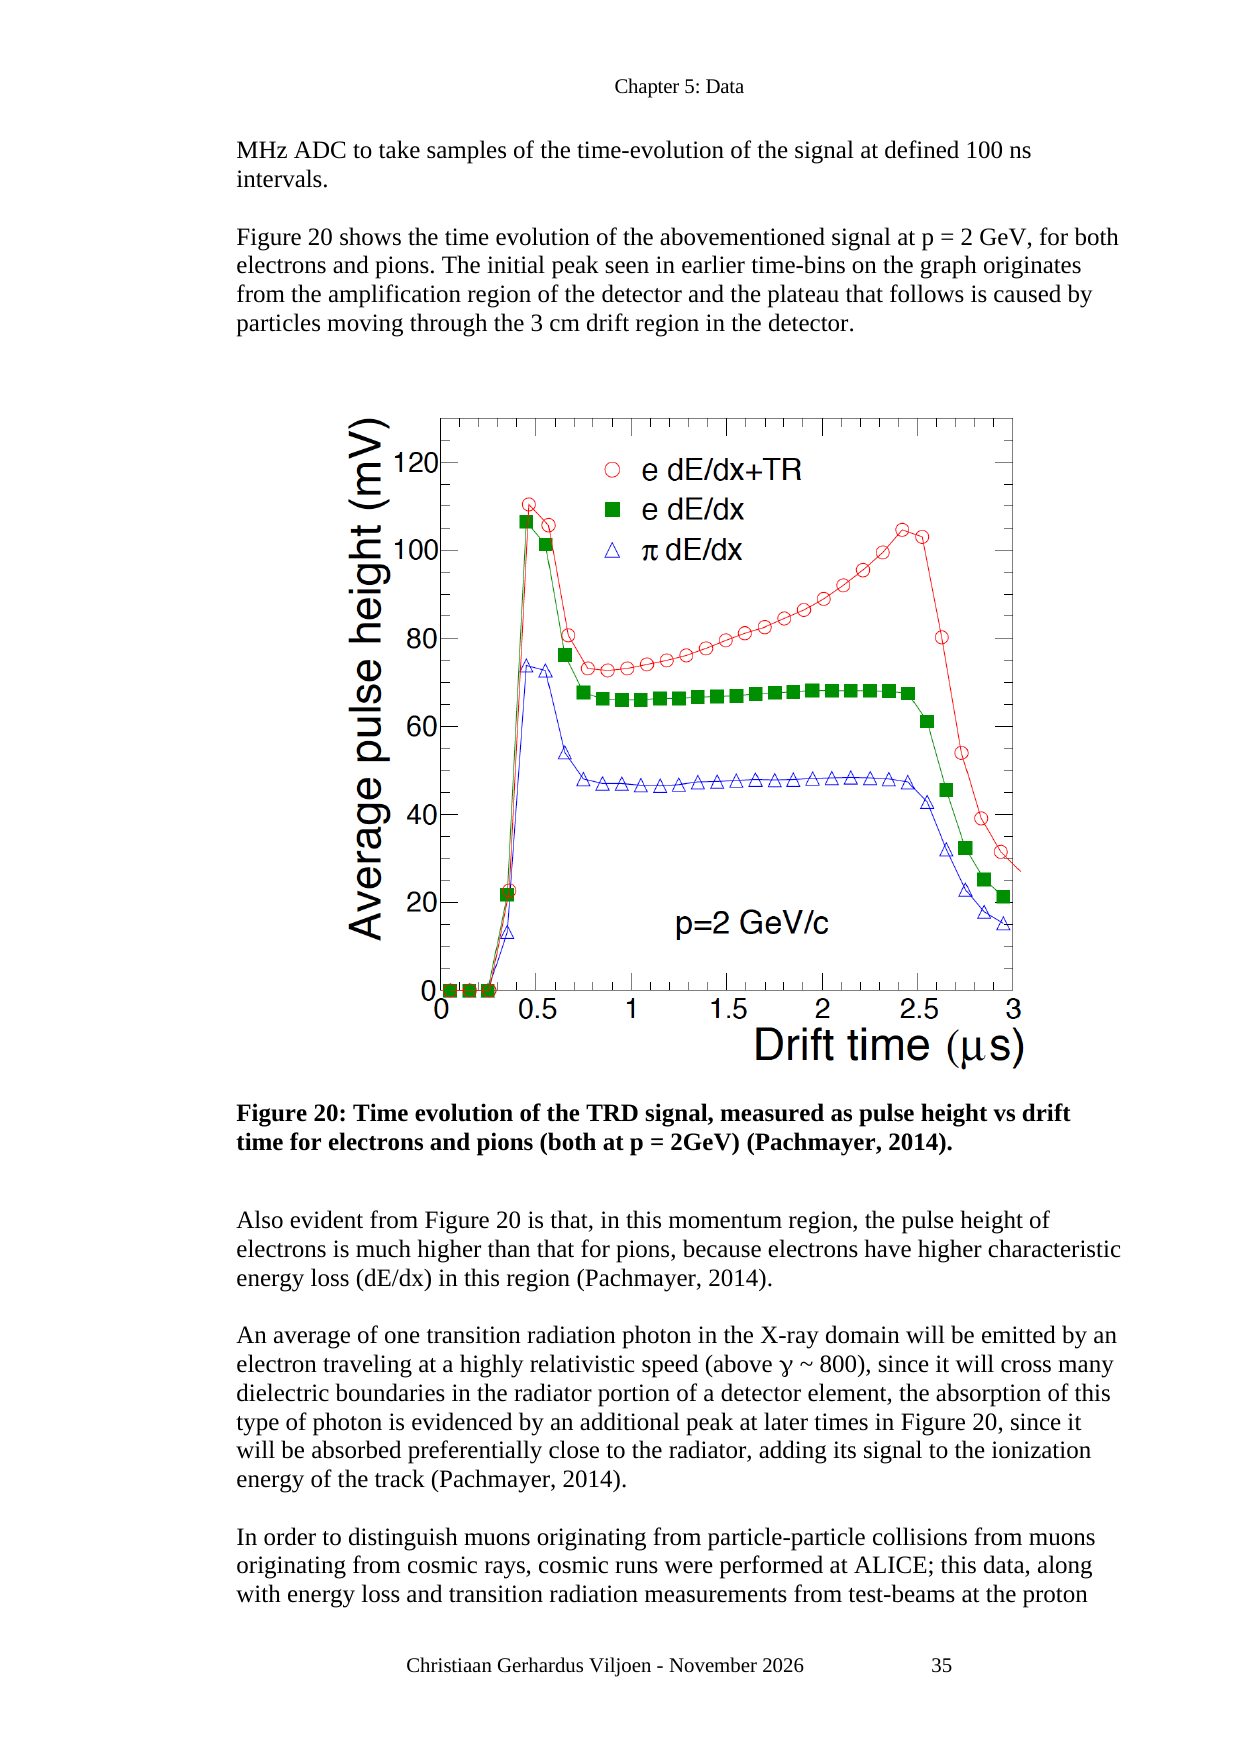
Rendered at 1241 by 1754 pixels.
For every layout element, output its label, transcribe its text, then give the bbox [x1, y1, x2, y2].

text Figure 20: Time evolution of the TRD signal, measured as pulse height vs drift time for electrons and pions (both at p = 2GeV) . [236, 1099, 1122, 1156]
text Also evident from Figure 20 is that, in this momentum region, the pulse height of electrons is much higher than that for pions, because electrons have higher characteristic energy loss (dE/dx) in this region . [236, 1206, 1122, 1292]
text Figure 20 shows the time evolution of the abovementioned signal at p = 2 GeV, for both electrons and pions. The initial peak seen in earlier time-bins on the graph originates from the amplification region of the detector and the plateau that follows is caused by particles moving through the 3 cm drift region in the detector. [236, 222, 1122, 337]
text An average of one transition radiation photon in the X-ray domain will be emitted by an electron traveling at a highly relativistic speed (above ~ 800), since it will cross many dielectric boundaries in the radiator portion of a detector element, the absorption of this type of photon is evidenced by an additional peak at later times in Figure 20, since it will be absorbed preferentially close to the radiator, adding its signal to the ionization energy of the track . [236, 1321, 1122, 1493]
picture [236, 365, 1123, 1099]
